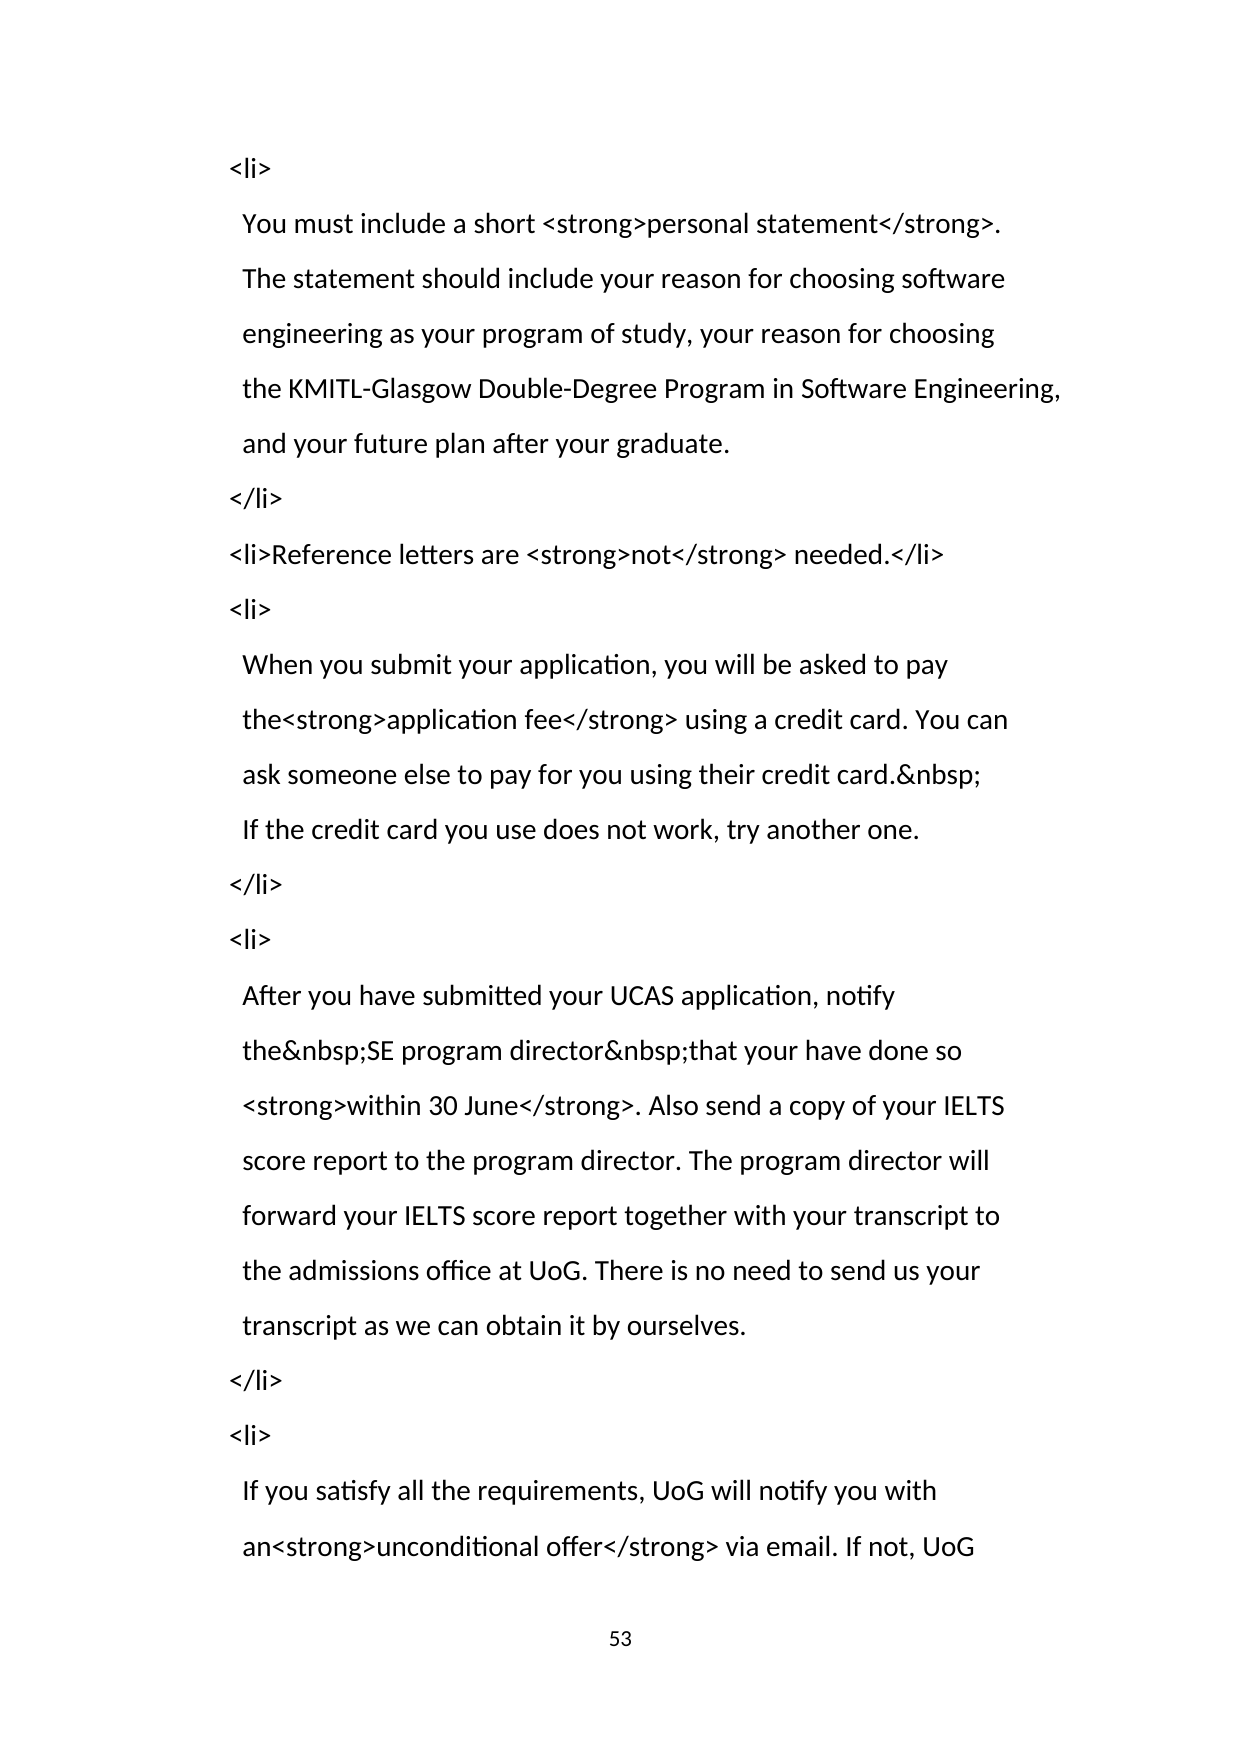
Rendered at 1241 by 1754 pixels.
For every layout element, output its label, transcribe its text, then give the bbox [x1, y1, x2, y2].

text an<strong>unconditional offer</strong> via email. If not, UoG [150, 1528, 1090, 1563]
text The statement should include your reason for choosing software [150, 260, 1090, 296]
text </li> [150, 1362, 1090, 1398]
text <li> [150, 921, 1090, 957]
text After you have submitted your UCAS application, notify [150, 977, 1090, 1012]
text </li> [150, 481, 1090, 516]
text and your future plan after your graduate. [150, 426, 1090, 461]
text If you satisfy all the requirements, UoG will notify you with [150, 1472, 1090, 1508]
text <strong>within 30 June</strong>. Also send a copy of your IELTS [150, 1087, 1090, 1122]
text <li> [150, 591, 1090, 626]
text score report to the program director. The program director will [150, 1142, 1090, 1177]
text the&nbsp;SE program director&nbsp;that your have done so [150, 1032, 1090, 1067]
text the KMITL-Glasgow Double-Degree Program in Software Engineering, [150, 370, 1090, 406]
text ask someone else to pay for you using their credit card.&nbsp; [150, 756, 1090, 792]
text <li> [150, 1417, 1090, 1453]
text the admissions office at UoG. There is no need to send us your [150, 1252, 1090, 1288]
text If the credit card you use does not work, try another one. [150, 811, 1090, 847]
text the<strong>application fee</strong> using a credit card. You can [150, 701, 1090, 737]
text <li>Reference letters are <strong>not</strong> needed.</li> [150, 536, 1090, 571]
text engineering as your program of study, your reason for choosing [150, 315, 1090, 351]
text When you submit your application, you will be asked to pay [150, 646, 1090, 682]
text </li> [150, 866, 1090, 902]
text You must include a short <strong>personal statement</strong>. [150, 205, 1090, 241]
text transcript as we can obtain it by ourselves. [150, 1307, 1090, 1343]
text <li> [150, 150, 1090, 186]
text forward your IELTS score report together with your transcript to [150, 1197, 1090, 1233]
